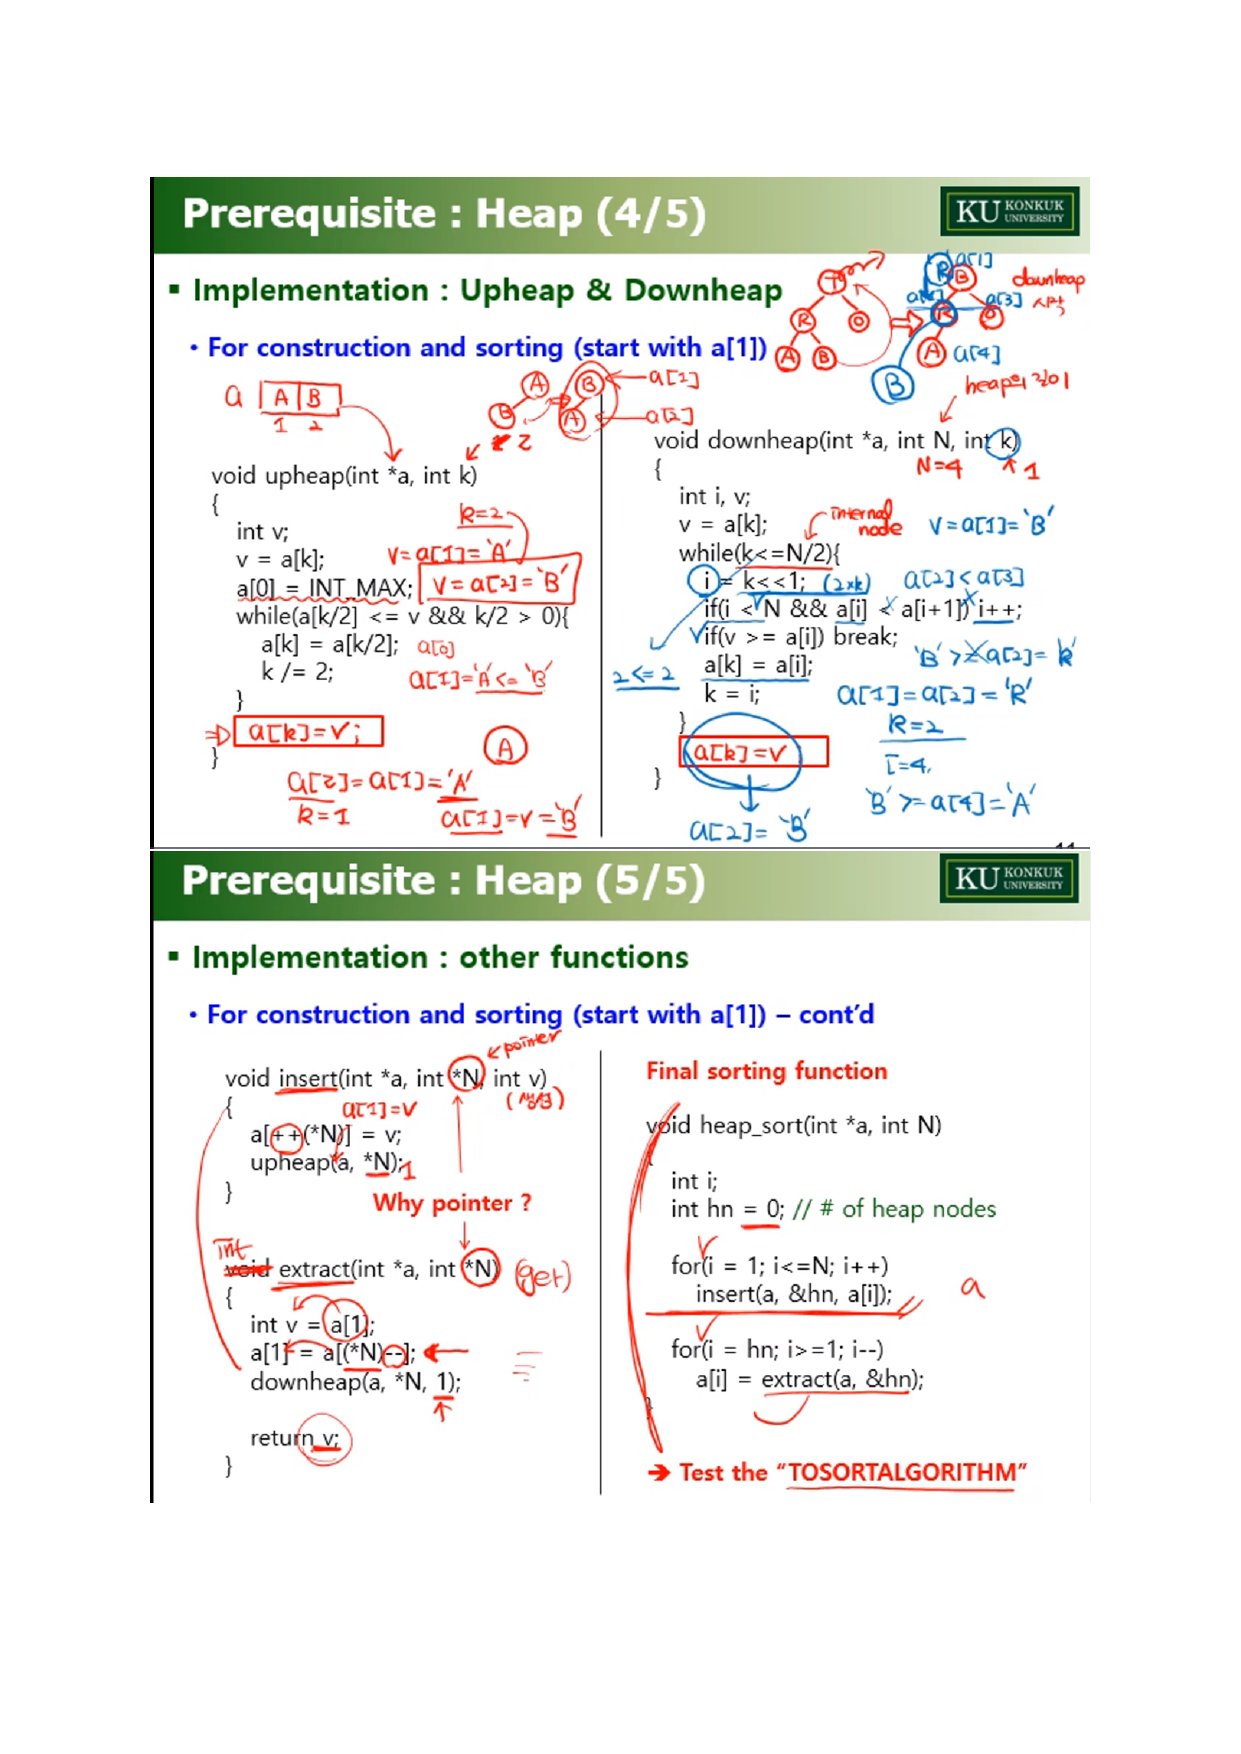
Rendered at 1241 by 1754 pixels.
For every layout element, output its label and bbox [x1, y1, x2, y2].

picture [150, 851, 1091, 1503]
picture [150, 177, 1091, 849]
